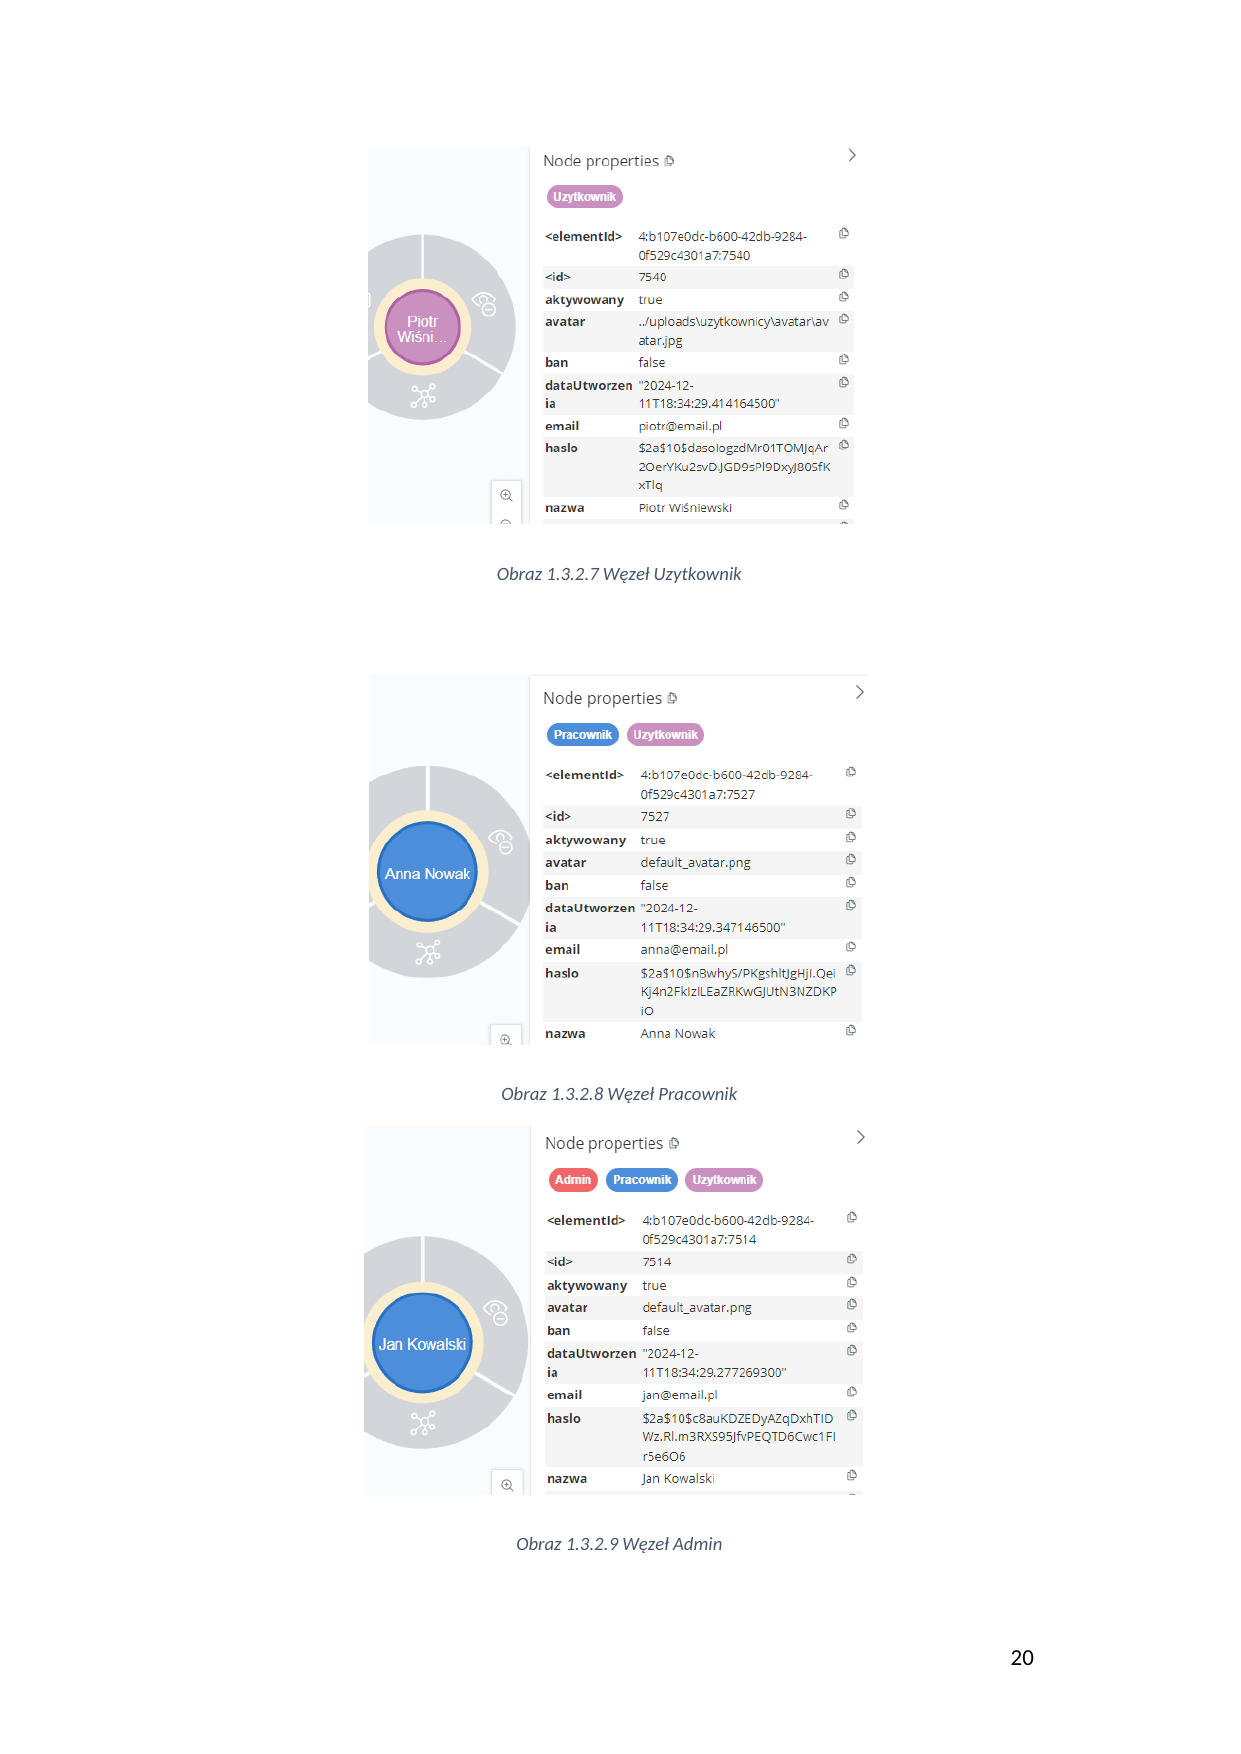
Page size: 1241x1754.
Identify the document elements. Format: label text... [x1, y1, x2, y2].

picture [368, 147, 868, 524]
text Obraz . Węzeł Admin [207, 1532, 1033, 1555]
text Obraz . Węzeł Uzytkownik [207, 562, 1033, 585]
picture [368, 674, 867, 1045]
picture [364, 1126, 872, 1495]
text Obraz . Węzeł Pracownik [207, 1082, 1033, 1105]
